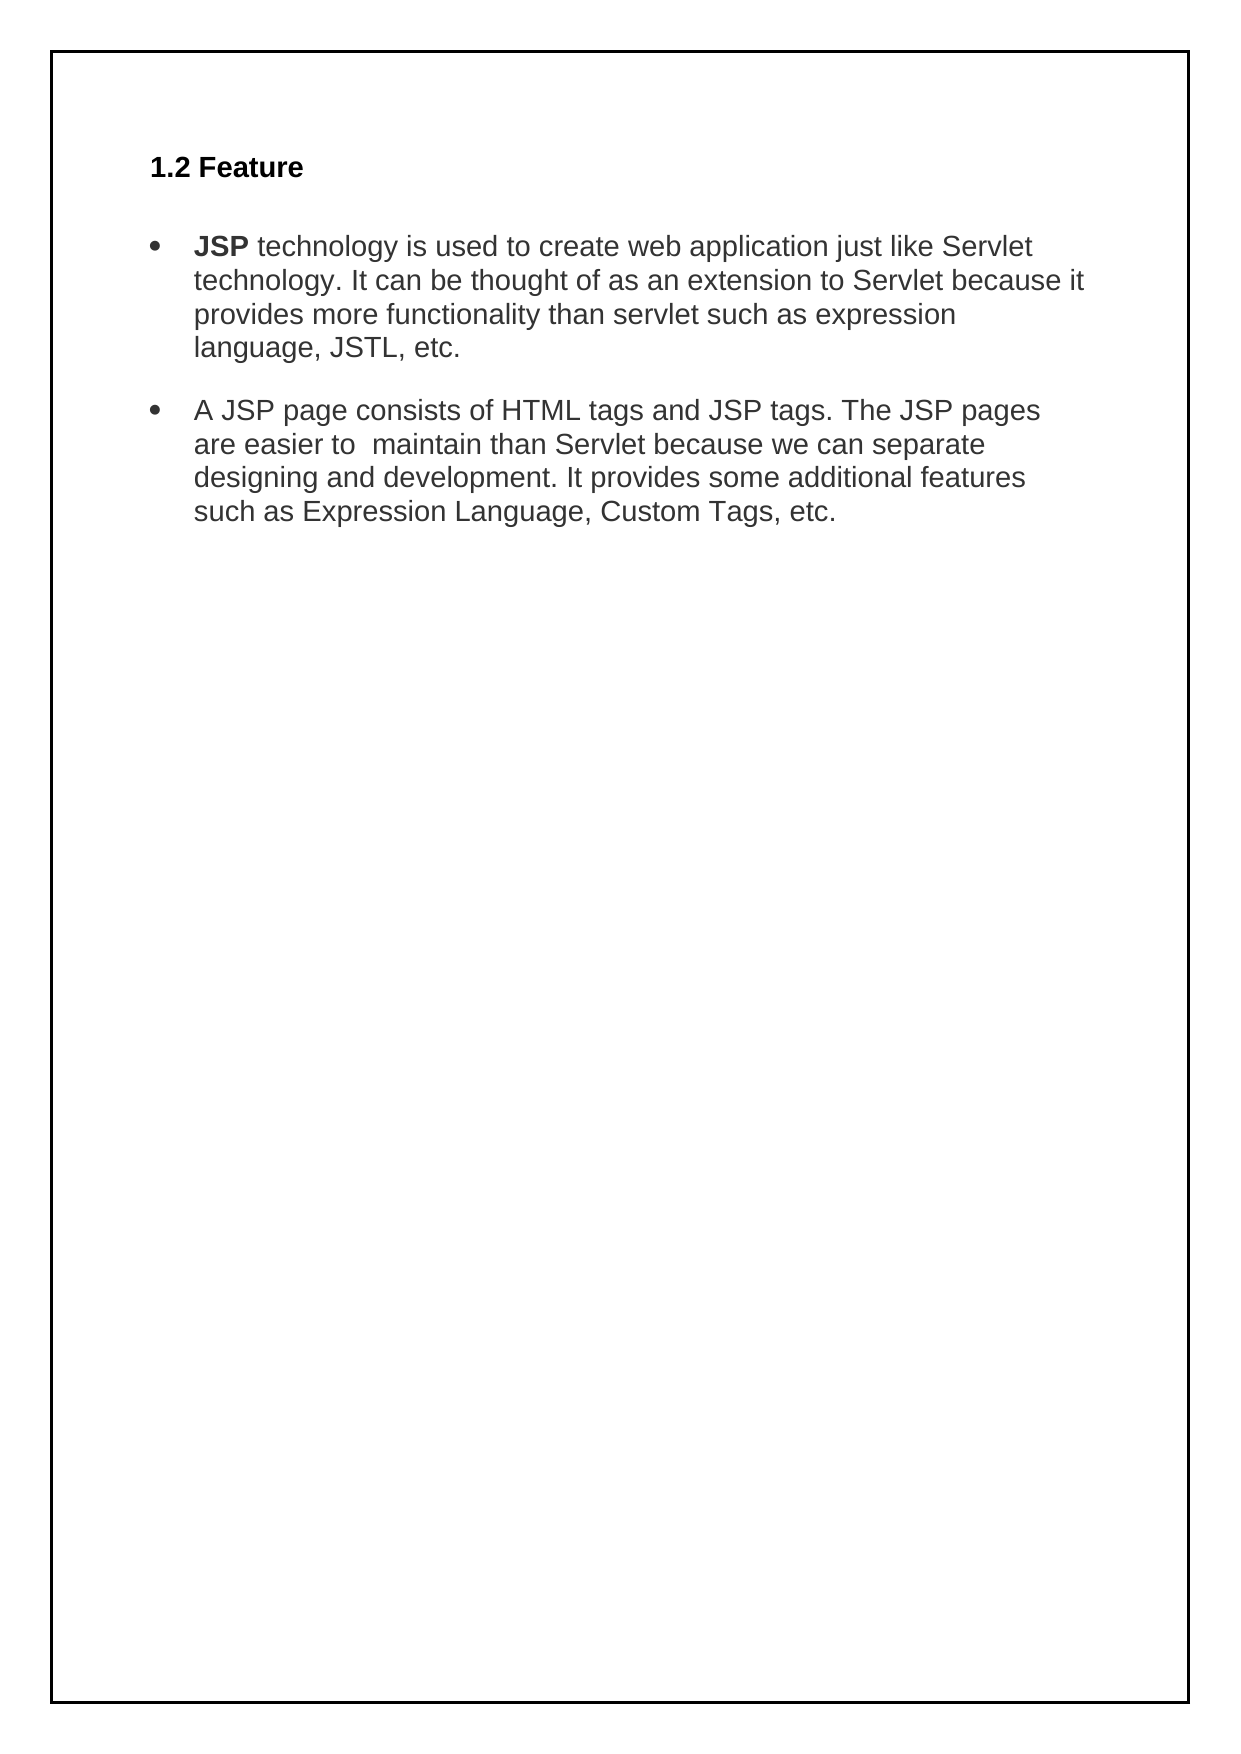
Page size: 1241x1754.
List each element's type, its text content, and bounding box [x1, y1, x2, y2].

list JSP technology is used to create web application just like Servlet technology. It can be thought of as an extension to Servlet because it provides more functionality than servlet such as expression language, JSTL, etc. [150, 229, 1090, 364]
text 1.2 Feature [150, 150, 1090, 183]
list A JSP page consists of HTML tags and JSP tags. The JSP pages are easier to maintain than Servlet because we can separate designing and development. It provides some additional features such as Expression Language, Custom Tags, etc. [150, 393, 1090, 527]
